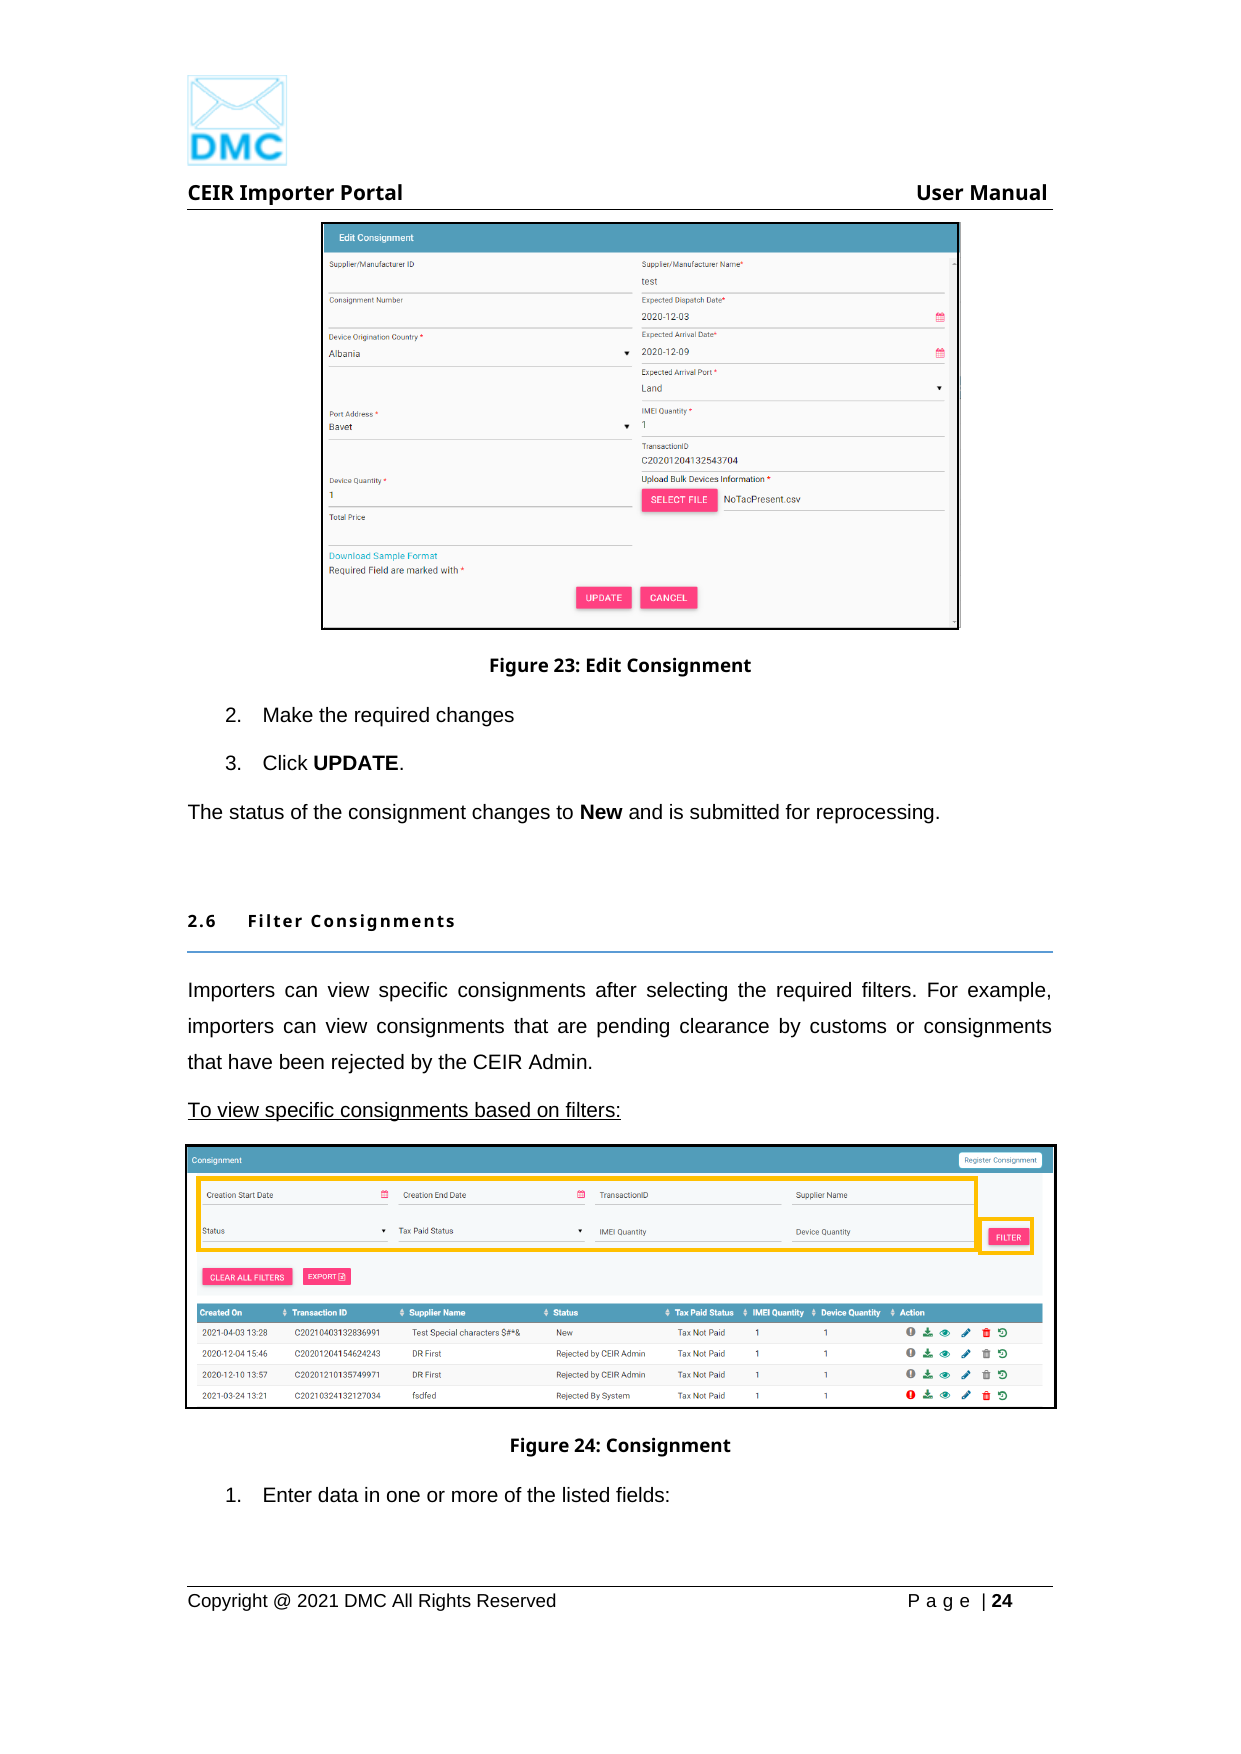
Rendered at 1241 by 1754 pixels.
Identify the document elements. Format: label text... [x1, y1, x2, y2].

list Enter data in one or more of the listed fields: [225, 1482, 1053, 1506]
list Click UPDATE. [225, 751, 1053, 775]
picture [187, 1147, 1054, 1407]
text To view specific consignments based on filters: [187, 1098, 1053, 1122]
text The status of the consignment changes to New and is submitted for reprocessing. [187, 799, 1053, 823]
picture [187, 75, 288, 166]
picture [324, 224, 957, 628]
list Make the required changes [225, 703, 1053, 727]
text Figure 24: Consignment [187, 1432, 1053, 1457]
subtitle Filter Consignments [187, 909, 1053, 951]
text Importers can view specific consignments after selecting the required filters. For example, importers can view consignments that are pending clearance by customs or consignments that have been rejected by the CEIR Admin. [187, 978, 1053, 1074]
text Figure 23: Edit Consignment [187, 652, 1053, 678]
